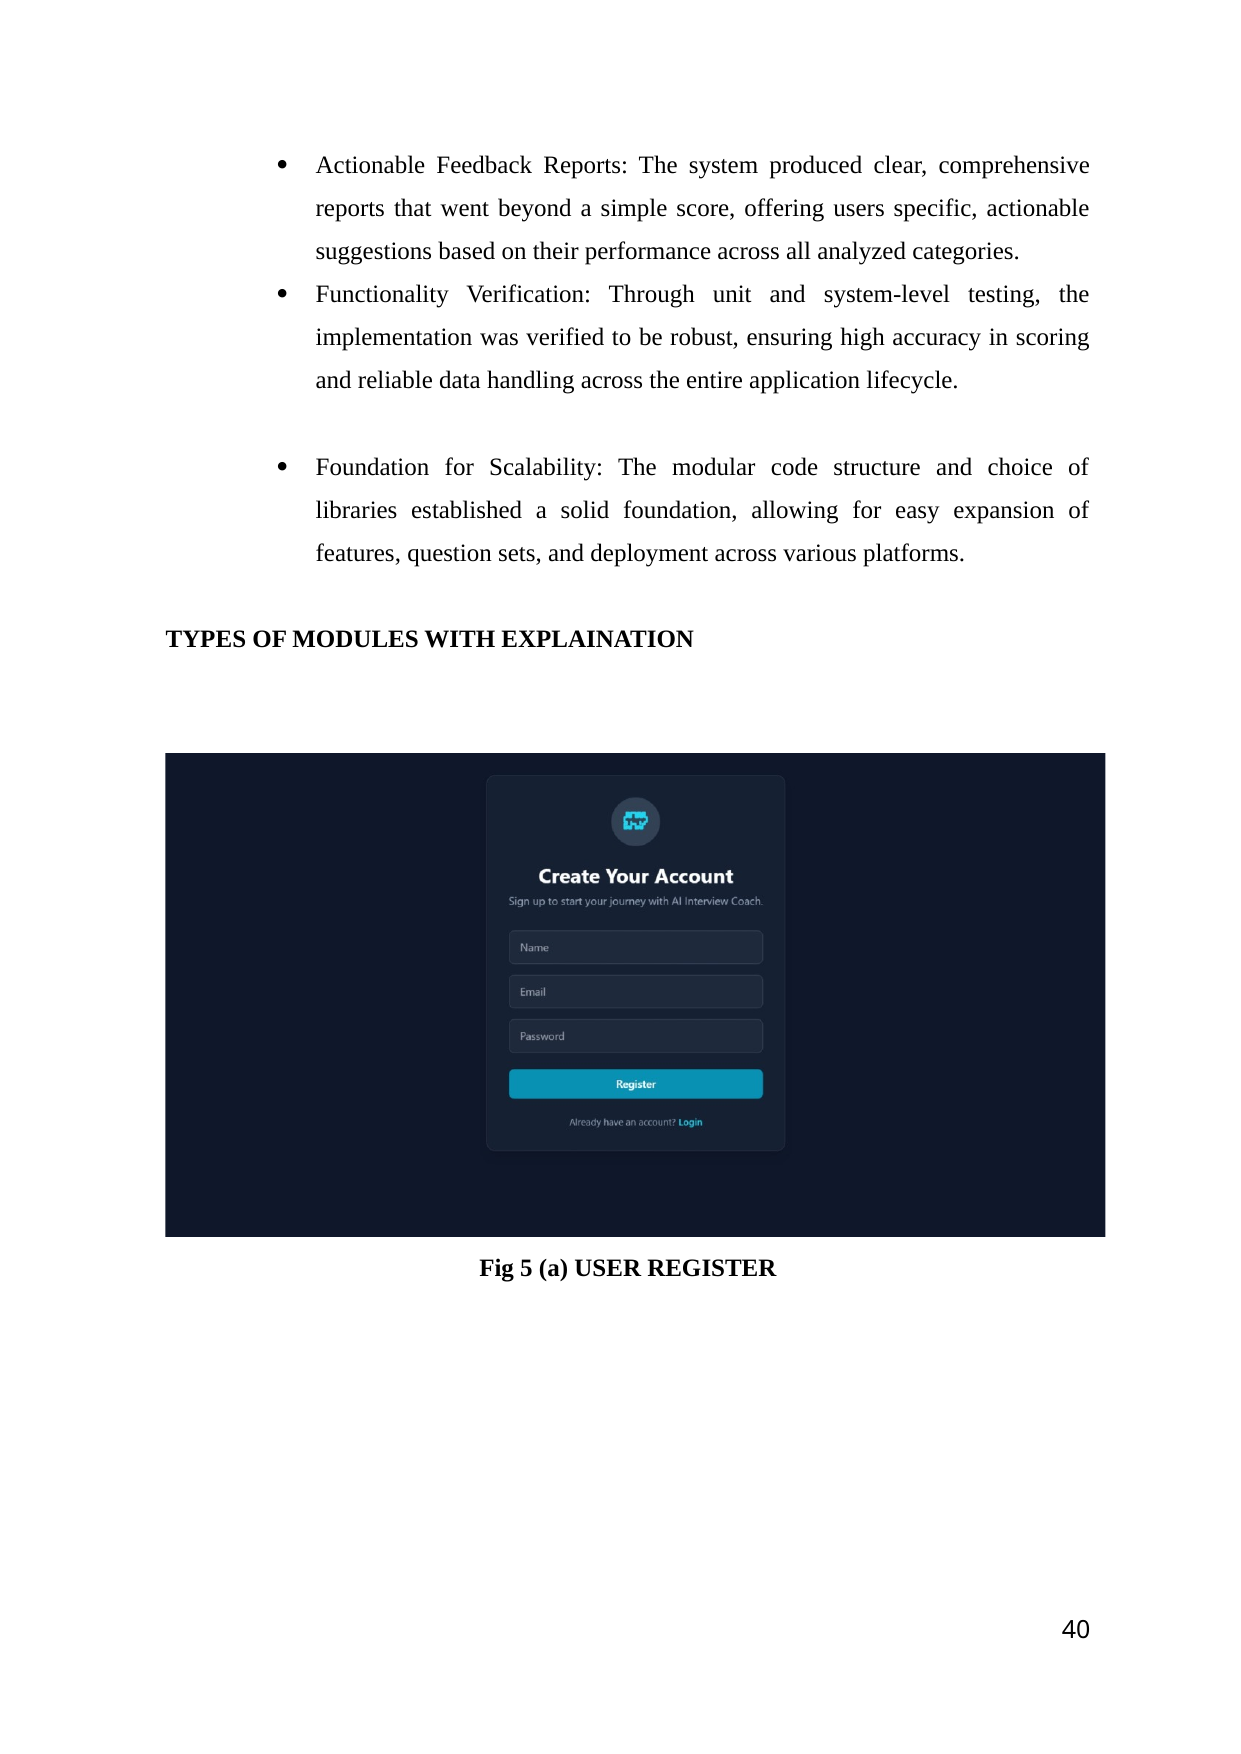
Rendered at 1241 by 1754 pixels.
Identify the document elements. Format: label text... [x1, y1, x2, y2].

list Foundation for Scalability: The modular code structure and choice of libraries established a solid foundation, allowing for easy expansion of features, question sets, and deployment across various platforms. [278, 452, 1090, 567]
text Fig 5 (a) USER REGISTER [165, 1253, 1090, 1282]
list Functionality Verification: Through unit and system-level testing, the implementation was verified to be robust, ensuring high accuracy in scoring and reliable data handling across the entire application lifecycle. [278, 279, 1090, 394]
text TYPES OF MODULES WITH EXPLAINATION [165, 624, 1090, 653]
picture [165, 753, 1106, 1237]
list Actionable Feedback Reports: The system produced clear, comprehensive reports that went beyond a simple score, offering users specific, actionable suggestions based on their performance across all analyzed categories. [278, 150, 1090, 265]
